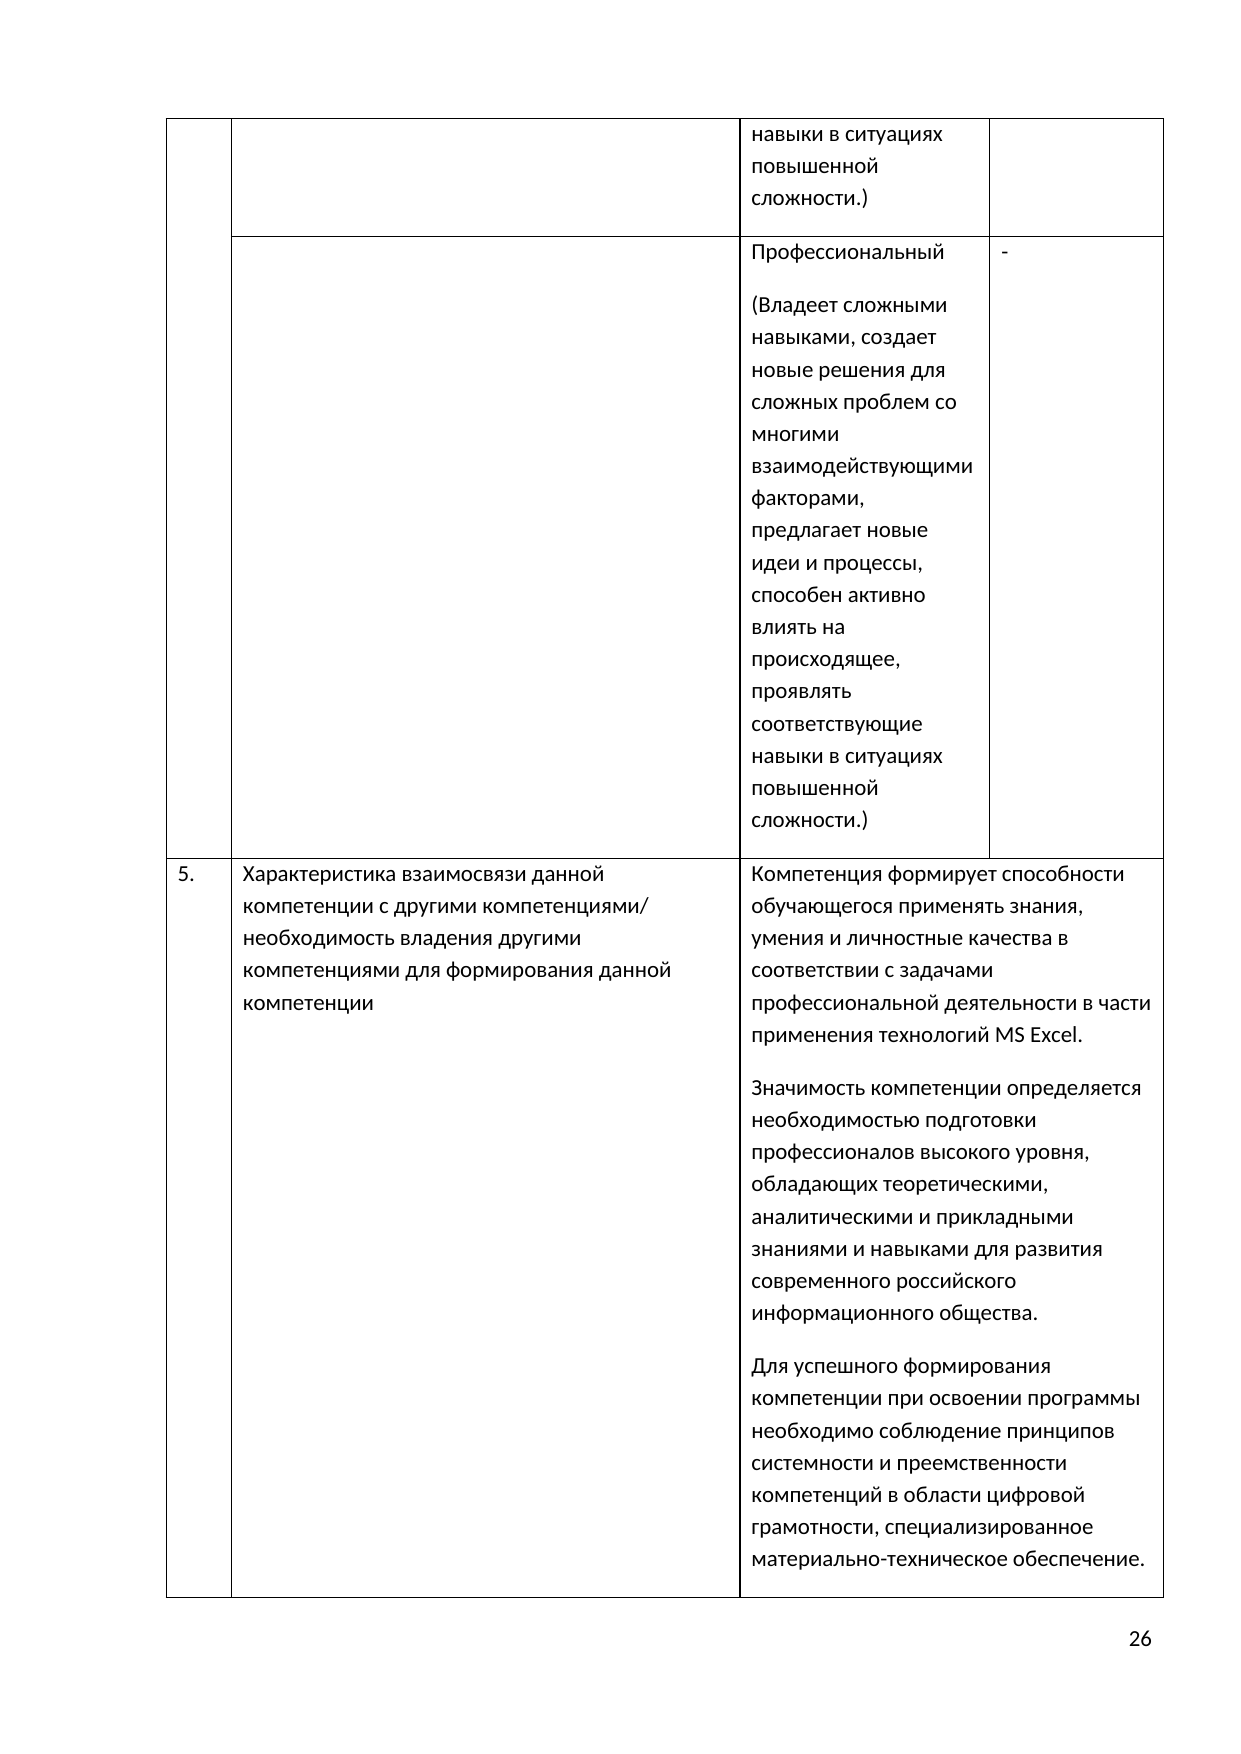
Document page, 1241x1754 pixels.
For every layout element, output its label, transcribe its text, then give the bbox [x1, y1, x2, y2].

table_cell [741, 119, 989, 236]
table_cell 5. [167, 859, 231, 1597]
table_cell [232, 237, 739, 858]
table_cell Профессиональный (Владеет сложными навыками, создает новые решения для сложных проблем со многими взаимодействующими факторами, предлагает новые идеи и процессы, способен активно влиять на происходящее, проявлять соответствующие навыки в ситуациях повышенной сложности.) [741, 237, 989, 858]
table_cell Компетенция формирует способности обучающегося применять знания, умения и личностные качества в соответствии с задачами профессиональной деятельности в части применения технологий MS Excel. Значимость компетенции определяется необходимостью подготовки профессионалов высокого уровня, обладающих теоретическими, аналитическими и прикладными знаниями и навыками для развития современного российского информационного общества. Для успешного формирования компетенции при освоении программы необходимо соблюдение принципов системности и преемственности компетенций в области цифровой грамотности, специализированное материально-техническое обеспечение. [741, 859, 1163, 1597]
table_cell - [990, 119, 1163, 236]
table_cell - [990, 237, 1163, 858]
table_cell Характеристика взаимосвязи данной компетенции с другими компетенциями/ необходимость владения другими компетенциями для формирования данной компетенции [232, 859, 739, 1597]
table_cell [232, 119, 739, 236]
